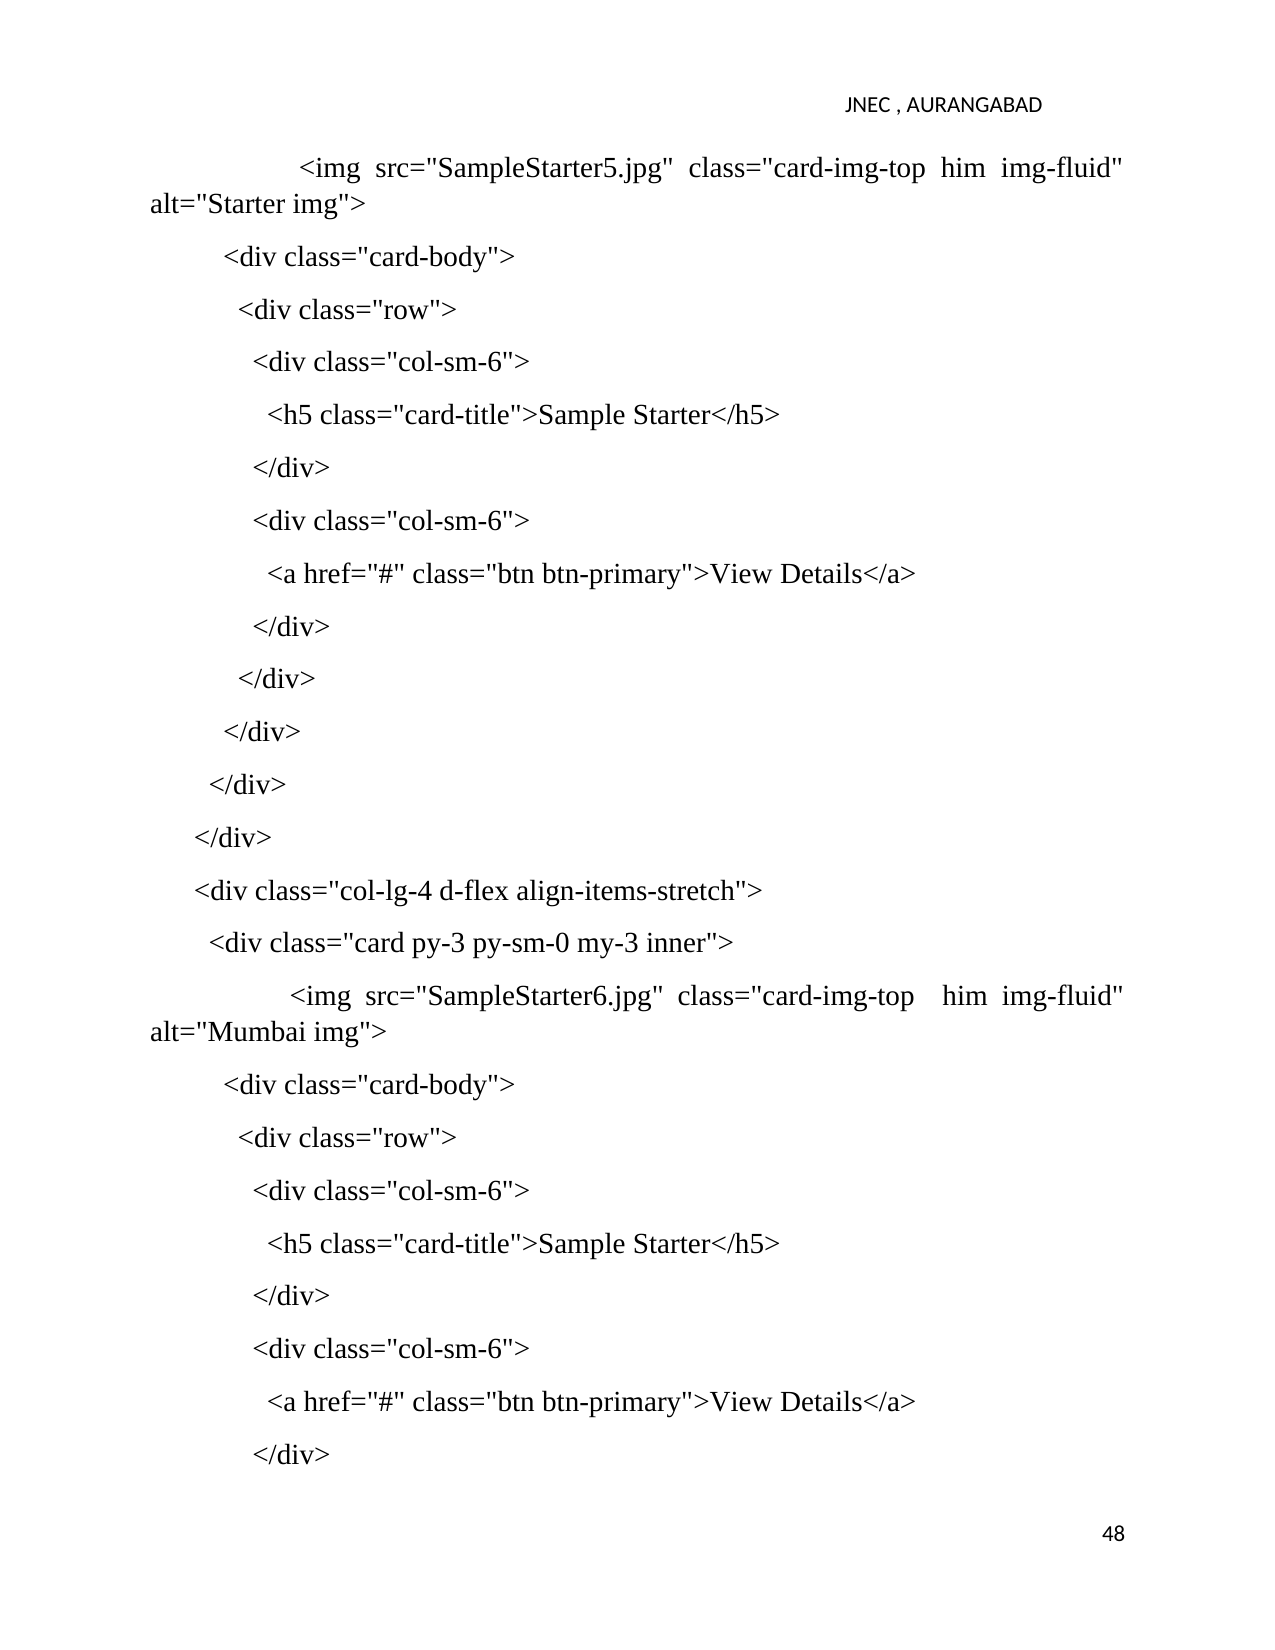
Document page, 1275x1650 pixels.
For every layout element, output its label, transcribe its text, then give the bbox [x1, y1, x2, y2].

text </div> [150, 661, 1125, 695]
text </div> [150, 1278, 1125, 1312]
text <div class="col-lg-4 d-flex align-items-stretch"> [150, 873, 1125, 906]
text <div class="card py-3 py-sm-0 my-3 inner"> [150, 926, 1125, 959]
text </div> [150, 820, 1125, 853]
text <a href="#" class="btn btn-primary">View Details</a> [150, 556, 1125, 589]
text <div class="col-sm-6"> [150, 503, 1125, 537]
text <h5 class="card-title">Sample Starter</h5> [150, 397, 1125, 431]
text </div> [150, 1437, 1125, 1471]
text <div class="row"> [150, 292, 1125, 325]
text <img src="SampleStarter5.jpg" class="card-img-top him img-fluid" alt="Starter img"> [150, 150, 1125, 220]
text <div class="col-sm-6"> [150, 1331, 1125, 1365]
text <div class="row"> [150, 1120, 1125, 1154]
text </div> [150, 609, 1125, 642]
text <a href="#" class="btn btn-primary">View Details</a> [150, 1384, 1125, 1418]
text </div> [150, 714, 1125, 748]
text <div class="col-sm-6"> [150, 1173, 1125, 1206]
text <img src="SampleStarter6.jpg" class="card-img-top him img-fluid" alt="Mumbai img"> [150, 978, 1125, 1048]
text <div class="card-body"> [150, 239, 1125, 272]
text </div> [150, 450, 1125, 484]
text </div> [150, 767, 1125, 801]
text <div class="card-body"> [150, 1067, 1125, 1101]
text <div class="col-sm-6"> [150, 344, 1125, 378]
text <h5 class="card-title">Sample Starter</h5> [150, 1226, 1125, 1259]
